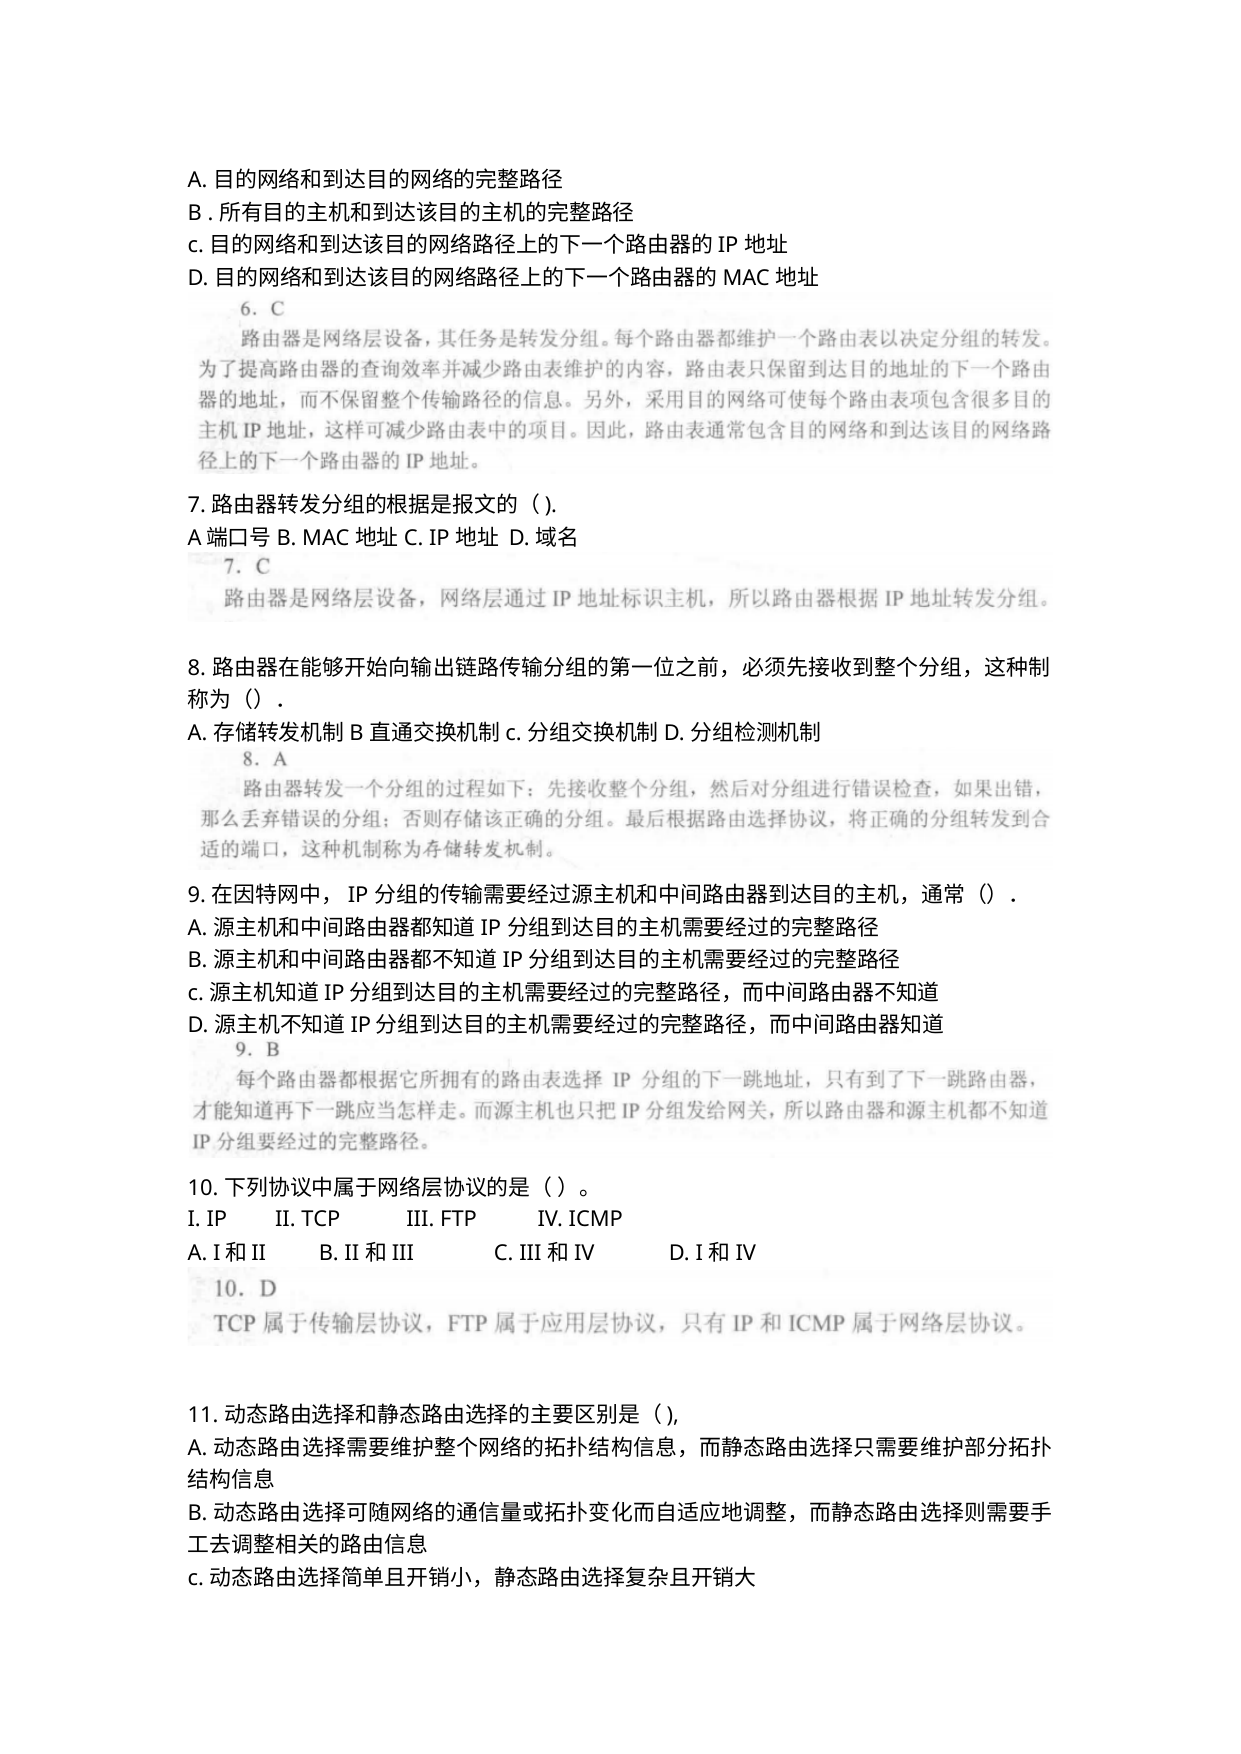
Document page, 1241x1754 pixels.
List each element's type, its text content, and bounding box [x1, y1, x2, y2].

text A. 存储转发机制 B 直通交换机制 c. 分组交换机制 D. 分组检测机制 [187, 714, 1053, 747]
text c. 动态路由选择简单且开销小，静态路由选择复杂且开销大 [187, 1559, 1053, 1592]
text 8. 路由器在能够开始向输出链路传输分组的第一位之前，必须先接收到整个分组，这种制称为（）． [187, 649, 1053, 714]
text A. 目的网络和到达目的网络的完整路径 [187, 162, 1053, 194]
text B. 动态路由选择可随网络的通信量或拓扑变化而自适应地调整，而静态路由选择则需要手工去调整相关的路由信息 [187, 1494, 1053, 1559]
text c. 目的网络和到达该目的网络路径上的下一个路由器的 IP 地址 [187, 227, 1053, 259]
picture [187, 1267, 1053, 1346]
text 9. 在因特网中， IP 分组的传输需要经过源主机和中间路由器到达目的主机，通常（）． [187, 877, 1053, 909]
text A. 动态路由选择需要维护整个网络的拓扑结构信息，而静态路由选择只需要维护部分拓扑结构信息 [187, 1429, 1053, 1494]
text 7. 路由器转发分组的根据是报文的（ ). [187, 487, 1053, 519]
text c. 源主机知道 IP分组到达目的主机需要经过的完整路径，而中间路由器不知道 [187, 974, 1053, 1007]
text B. 源主机和中间路由器都不知道 IP 分组到达目的主机需要经过的完整路径 [187, 942, 1053, 974]
text 10. 下列协议中属于网络层协议的是（ ）。 [187, 1169, 1053, 1202]
text D. 源主机不知道 IP分组到达目的主机需要经过的完整路径，而中间路由器知道 [187, 1007, 1053, 1039]
picture [187, 552, 1053, 622]
picture [187, 292, 1053, 474]
text 11. 动态路由选择和静态路由选择的主要区别是（ ), [187, 1397, 1053, 1429]
picture [187, 1039, 1053, 1158]
picture [187, 747, 1053, 870]
text A. 源主机和中间路由器都知道 IP 分组到达目的主机需要经过的完整路径 [187, 909, 1053, 942]
text D. 目的网络和到达该目的网络路径上的下一个路由器的 MAC 地址 [187, 259, 1053, 292]
text B . 所有目的主机和到达该目的主机的完整路径 [187, 194, 1053, 227]
text A端口号 B. MAC 地址 C. IP 地址 D. 域名 [187, 519, 1053, 552]
text A. I和II B. II 和 III C. III 和 IV D. I 和 IV [187, 1234, 1053, 1267]
text I. IP II. TCP III. FTP IV. ICMP [187, 1202, 1053, 1234]
